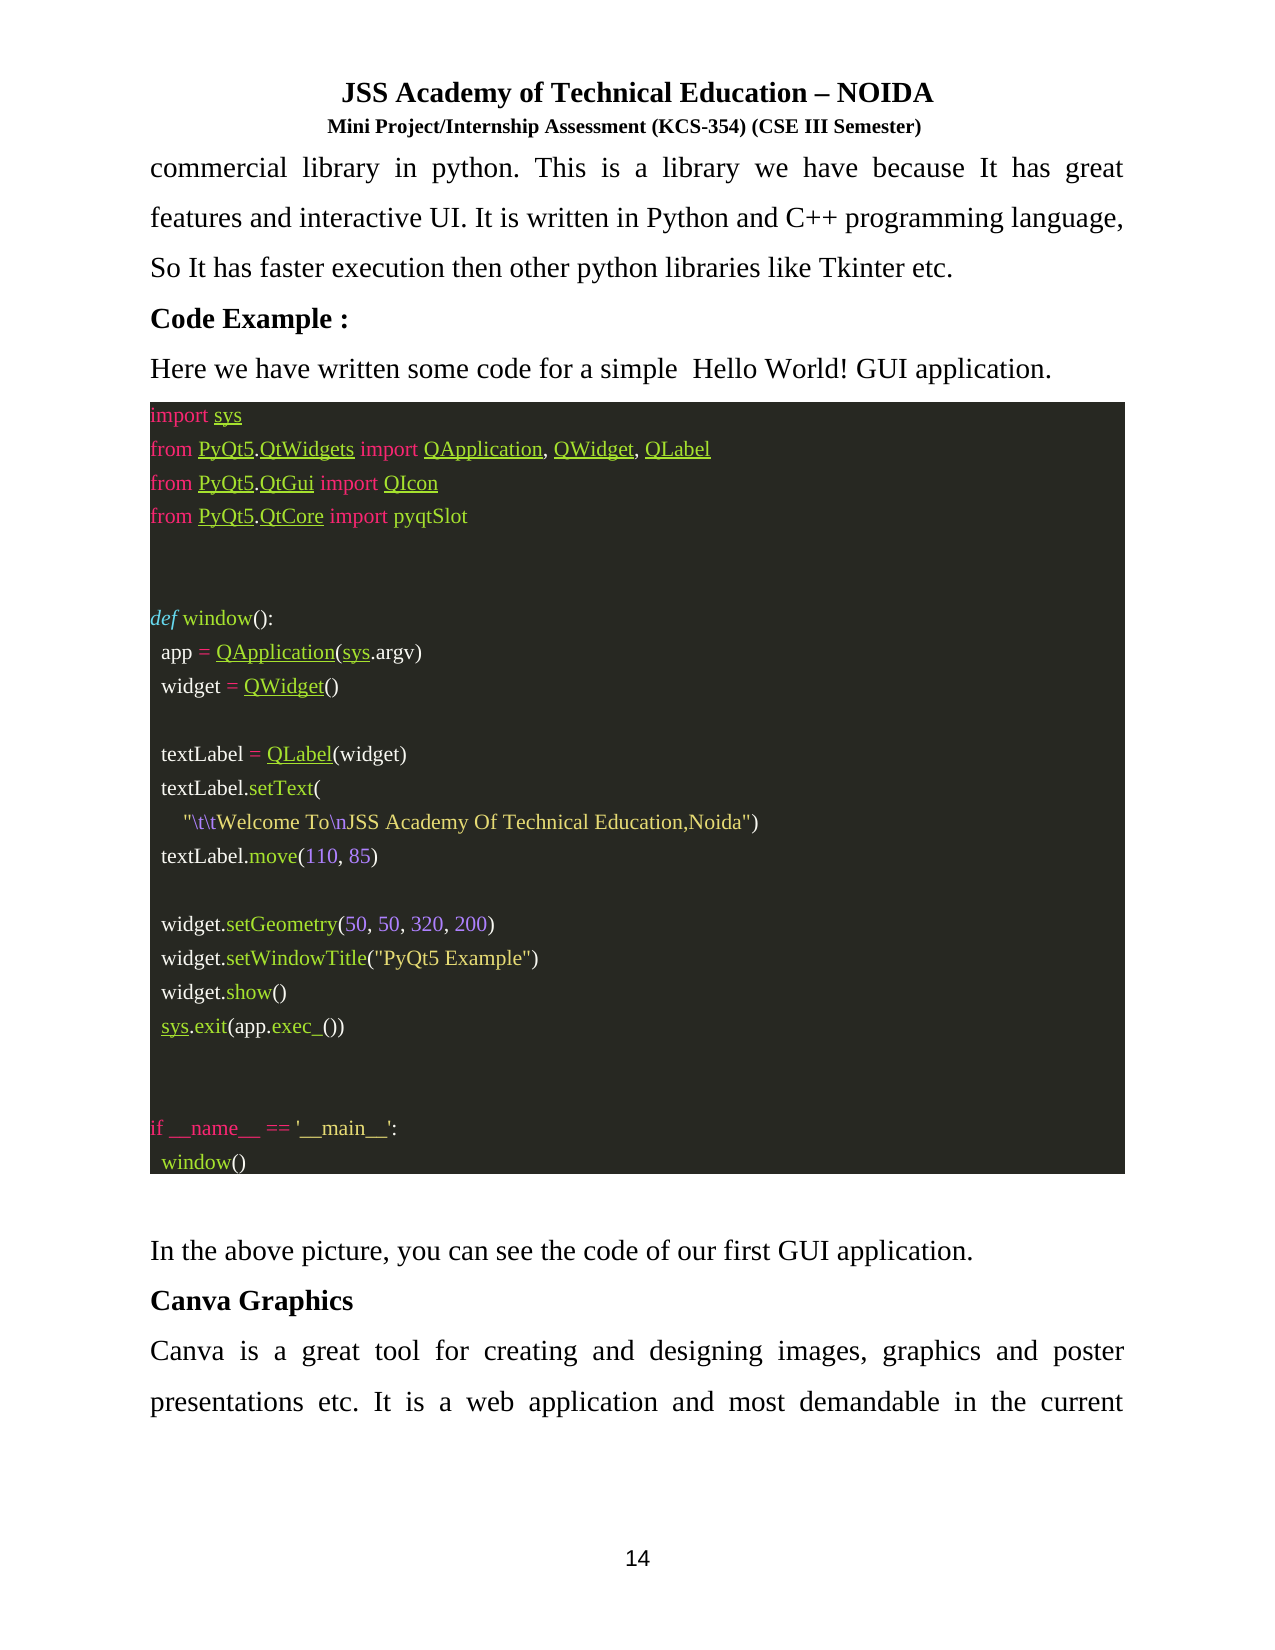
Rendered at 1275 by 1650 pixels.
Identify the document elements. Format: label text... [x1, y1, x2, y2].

text app = QApplication(sys.argv) [150, 639, 1125, 664]
text widget.setGeometry(50, 50, 320, 200) [150, 911, 1125, 936]
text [150, 150, 1125, 284]
text textLabel.setText( [150, 775, 1125, 800]
text widget.setWindowTitle("PyQt5 Example") [150, 945, 1125, 970]
text Canva Graphics [150, 1283, 1125, 1317]
text Here we have written some code for a simple Hello World! GUI application. [150, 351, 1125, 385]
text import sys [150, 402, 1125, 427]
text def window(): [150, 605, 1125, 631]
text In the above picture, you can see the code of our first GUI application. [150, 1233, 1125, 1266]
text sys.exit(app.exec_()) [150, 1013, 1125, 1038]
text Code Example : [150, 301, 1125, 334]
text if __name__ == '__main__': [150, 1115, 1125, 1140]
text "\t\tWelcome To\nJSS Academy Of Technical Education,Noida") [150, 809, 1125, 834]
text textLabel = QLabel(widget) [150, 741, 1125, 766]
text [150, 1333, 1125, 1417]
text textLabel.move(110, 85) [150, 843, 1125, 868]
text from PyQt5.QtWidgets import QApplication, QWidget, QLabel [150, 436, 1125, 461]
text widget = QWidget() [150, 673, 1125, 698]
text window() [150, 1149, 1125, 1174]
text widget.show() [150, 979, 1125, 1004]
text from PyQt5.QtGui import QIcon [150, 469, 1125, 495]
text from PyQt5.QtCore import pyqtSlot [150, 503, 1125, 529]
